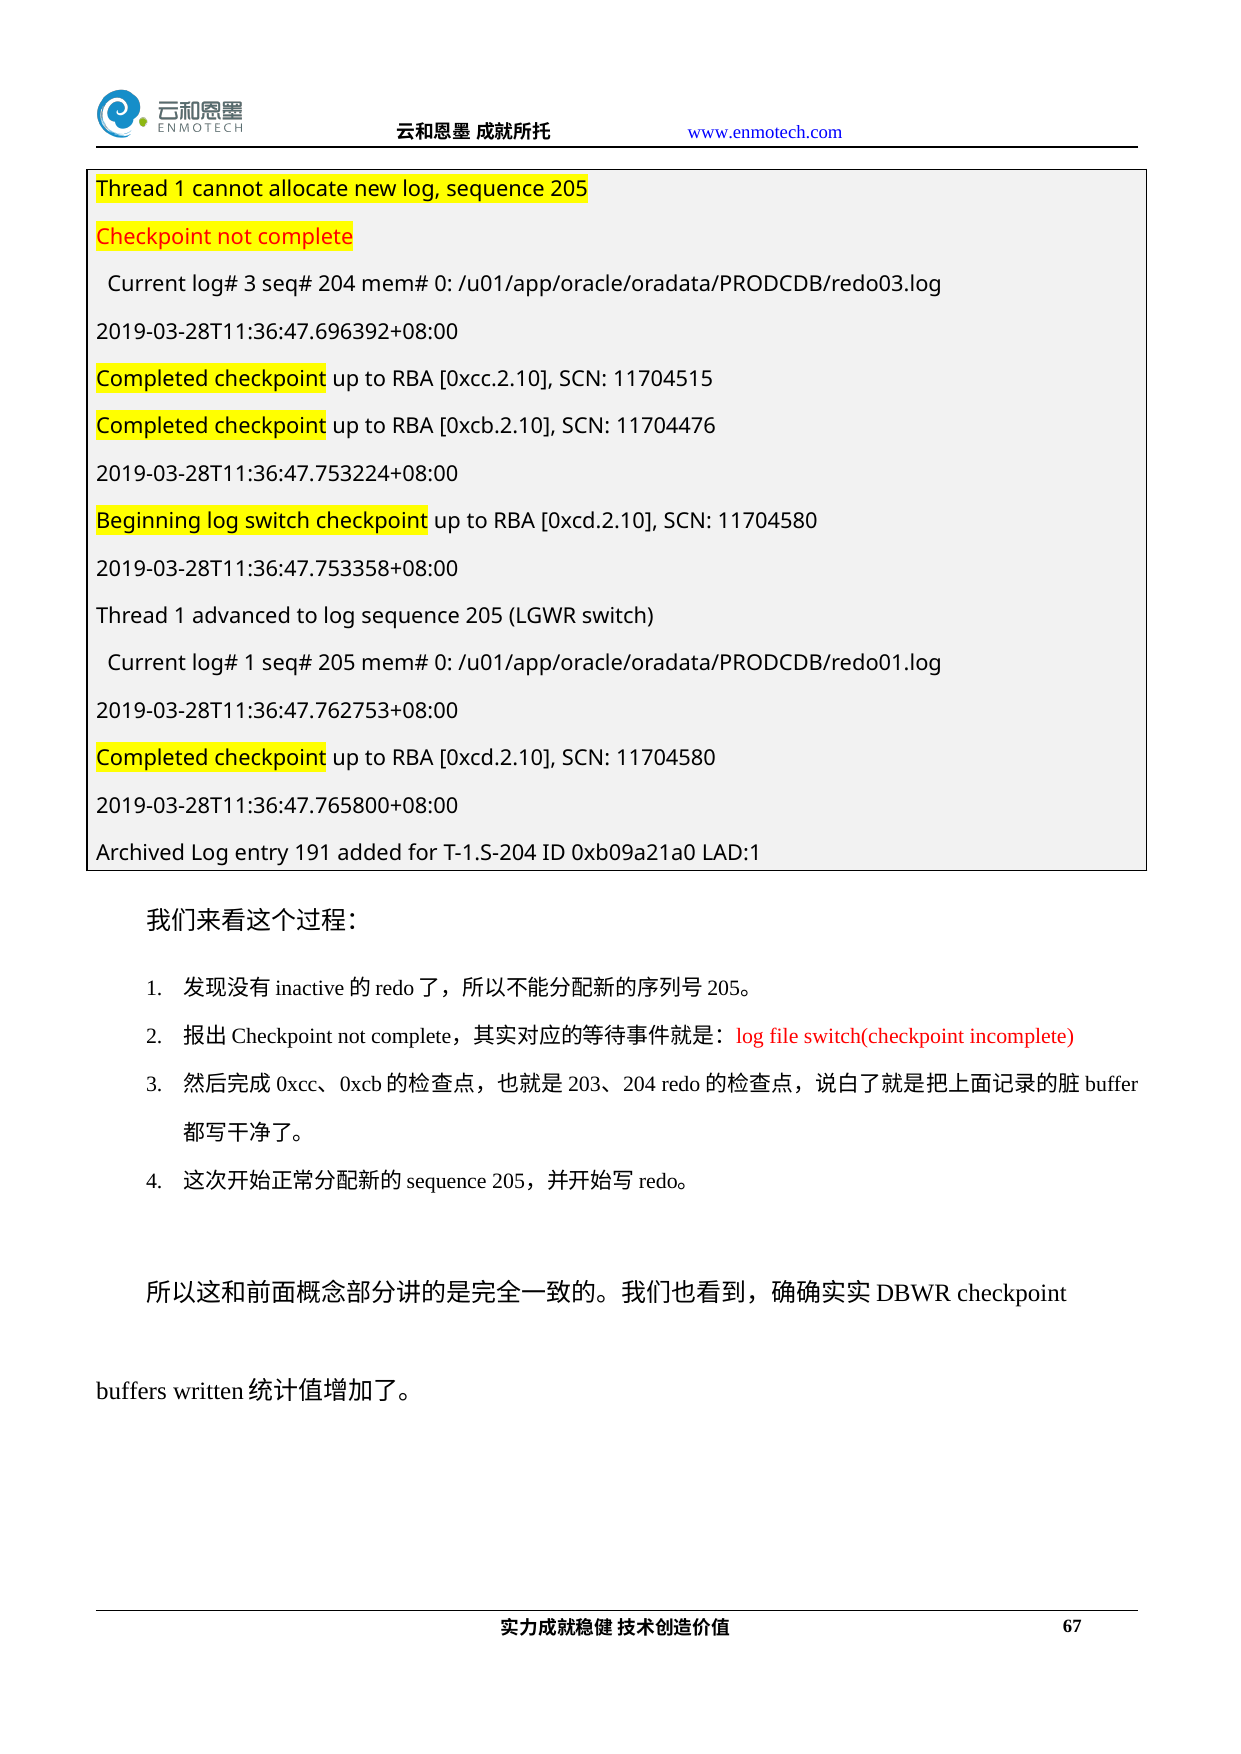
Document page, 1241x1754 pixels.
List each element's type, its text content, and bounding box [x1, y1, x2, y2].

text Current log# 1 seq# 205 mem# 0: /u01/app/oracle/oradata/PRODCDB/redo01.log [88, 643, 1146, 678]
text 所以这和前面概念部分讲的是完全一致的。我们也看到，确确实实DBWR checkpoint buffers written统计值增加了。 [96, 1258, 1138, 1421]
text Current log# 3 seq# 204 mem# 0: /u01/app/oracle/oradata/PRODCDB/redo03.log [88, 264, 1146, 299]
text 2019-03-28T11:36:47.753224+08:00 [88, 453, 1146, 489]
list 这次开始正常分配新的sequence 205，并开始写redo。 [146, 1163, 1138, 1196]
text Completed checkpoint up to RBA [0xcd.2.10], SCN: 11704580 [88, 738, 1146, 773]
text 2019-03-28T11:36:47.762753+08:00 [88, 690, 1146, 726]
text 2019-03-28T11:36:47.696392+08:00 [88, 311, 1146, 347]
list 报出Checkpoint not complete，其实对应的等待事件就是：log file switch(checkpoint incomplete) [146, 1018, 1138, 1050]
text Completed checkpoint up to RBA [0xcc.2.10], SCN: 11704515 [88, 358, 1146, 394]
text 2019-03-28T11:36:47.765800+08:00 [88, 785, 1146, 821]
list 然后完成0xcc、0xcb的检查点，也就是203、204 redo的检查点，说白了就是把上面记录的脏buffer都写干净了。 [146, 1066, 1138, 1147]
text 我们来看这个过程： [96, 886, 1138, 951]
text 2019-03-28T11:36:47.753358+08:00 [88, 548, 1146, 584]
text Completed checkpoint up to RBA [0xcb.2.10], SCN: 11704476 [88, 406, 1146, 442]
text Thread 1 advanced to log sequence 205 (LGWR switch) [88, 596, 1146, 631]
text Thread 1 cannot allocate new log, sequence 205 [88, 170, 1146, 204]
text Archived Log entry 191 added for T-1.S-204 ID 0xb09a21a0 LAD:1 [88, 832, 1146, 870]
picture [95, 88, 245, 139]
text Beginning log switch checkpoint up to RBA [0xcd.2.10], SCN: 11704580 [88, 501, 1146, 536]
text Checkpoint not complete [88, 216, 1146, 252]
list 发现没有inactive的redo了，所以不能分配新的序列号205。 [146, 969, 1138, 1002]
